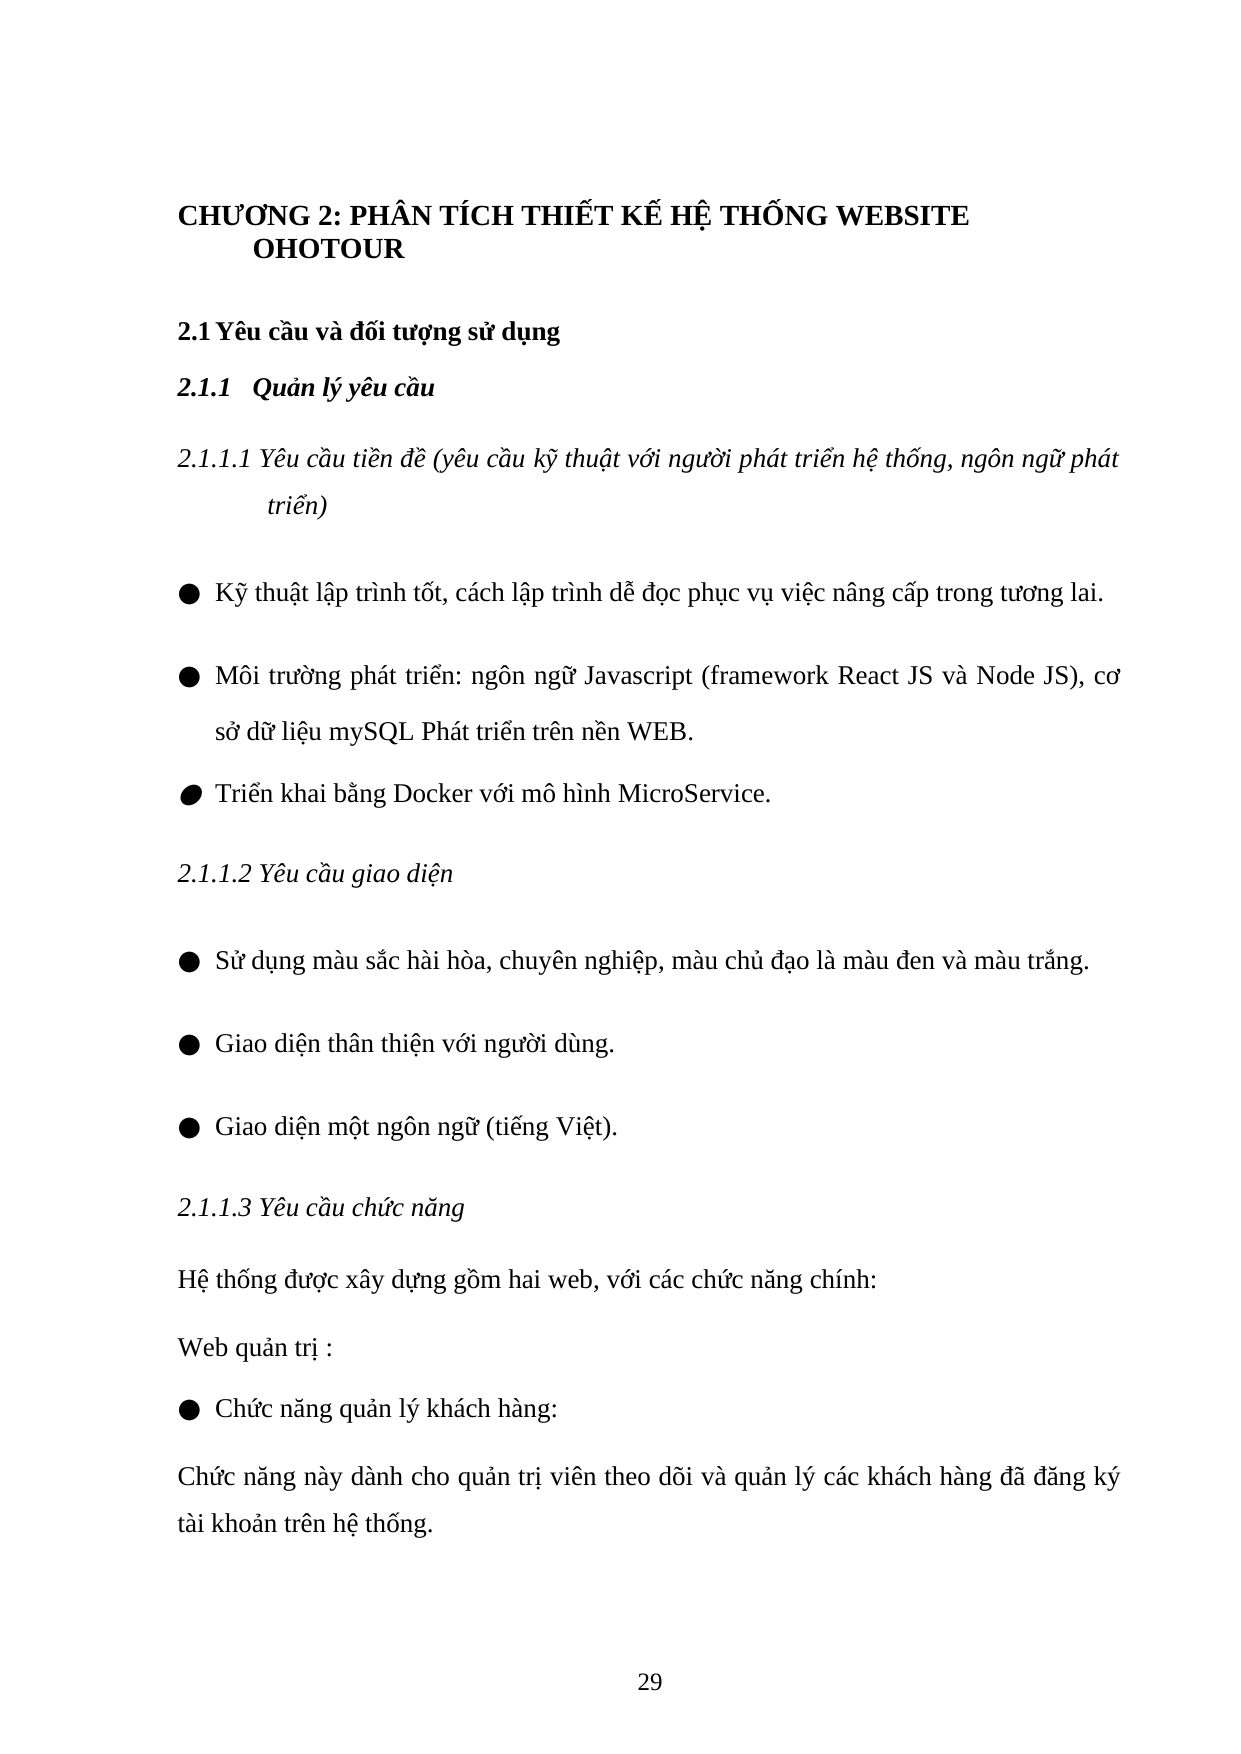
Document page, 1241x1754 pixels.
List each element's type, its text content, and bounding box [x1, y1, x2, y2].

text Hệ thống được xây dựng gồm hai web, với các chức năng chính: [177, 1263, 1122, 1294]
subtitle 2.1.1.1 Yêu cầu tiền đề (yêu cầu kỹ thuật với người phát triển hệ thống, ngôn ngữ phát triển) [177, 443, 1122, 520]
subtitle 2.1.1.2 Yêu cầu giao diện [177, 858, 1122, 889]
list Sử dụng màu sắc hài hòa, chuyên nghiệp, màu chủ đạo là màu đen và màu trắng. [177, 929, 1122, 985]
list Triển khai bằng Docker với mô hình MicroService. [177, 762, 1122, 817]
list Chức năng quản lý khách hàng: [177, 1377, 1122, 1433]
text Chức năng này dành cho quản trị viên theo dõi và quản lý các khách hàng đã đăng ký tài khoản trên hệ thống. [177, 1461, 1122, 1538]
list Giao diện một ngôn ngữ (tiếng Việt). [177, 1096, 1122, 1151]
list Giao diện thân thiện với người dùng. [177, 1012, 1122, 1068]
list Môi trường phát triển: ngôn ngữ Javascript (framework React JS và Node JS), cơ sở dữ liệu mySQL Phát triển trên nền WEB. [177, 644, 1122, 746]
subtitle Yêu cầu và đối tượng sử dụng [177, 315, 1122, 346]
text Web quản trị : [177, 1331, 1122, 1362]
subtitle Quản lý yêu cầu [177, 371, 1122, 402]
subtitle CHƯƠNG 2: PHÂN TÍCH THIẾT KẾ HỆ THỐNG WEBSITE OHOTOUR [177, 198, 1122, 265]
subtitle 2.1.1.3 Yêu cầu chức năng [177, 1191, 1122, 1223]
list Kỹ thuật lập trình tốt, cách lập trình dễ đọc phục vụ việc nâng cấp trong tương lai. [177, 561, 1122, 616]
